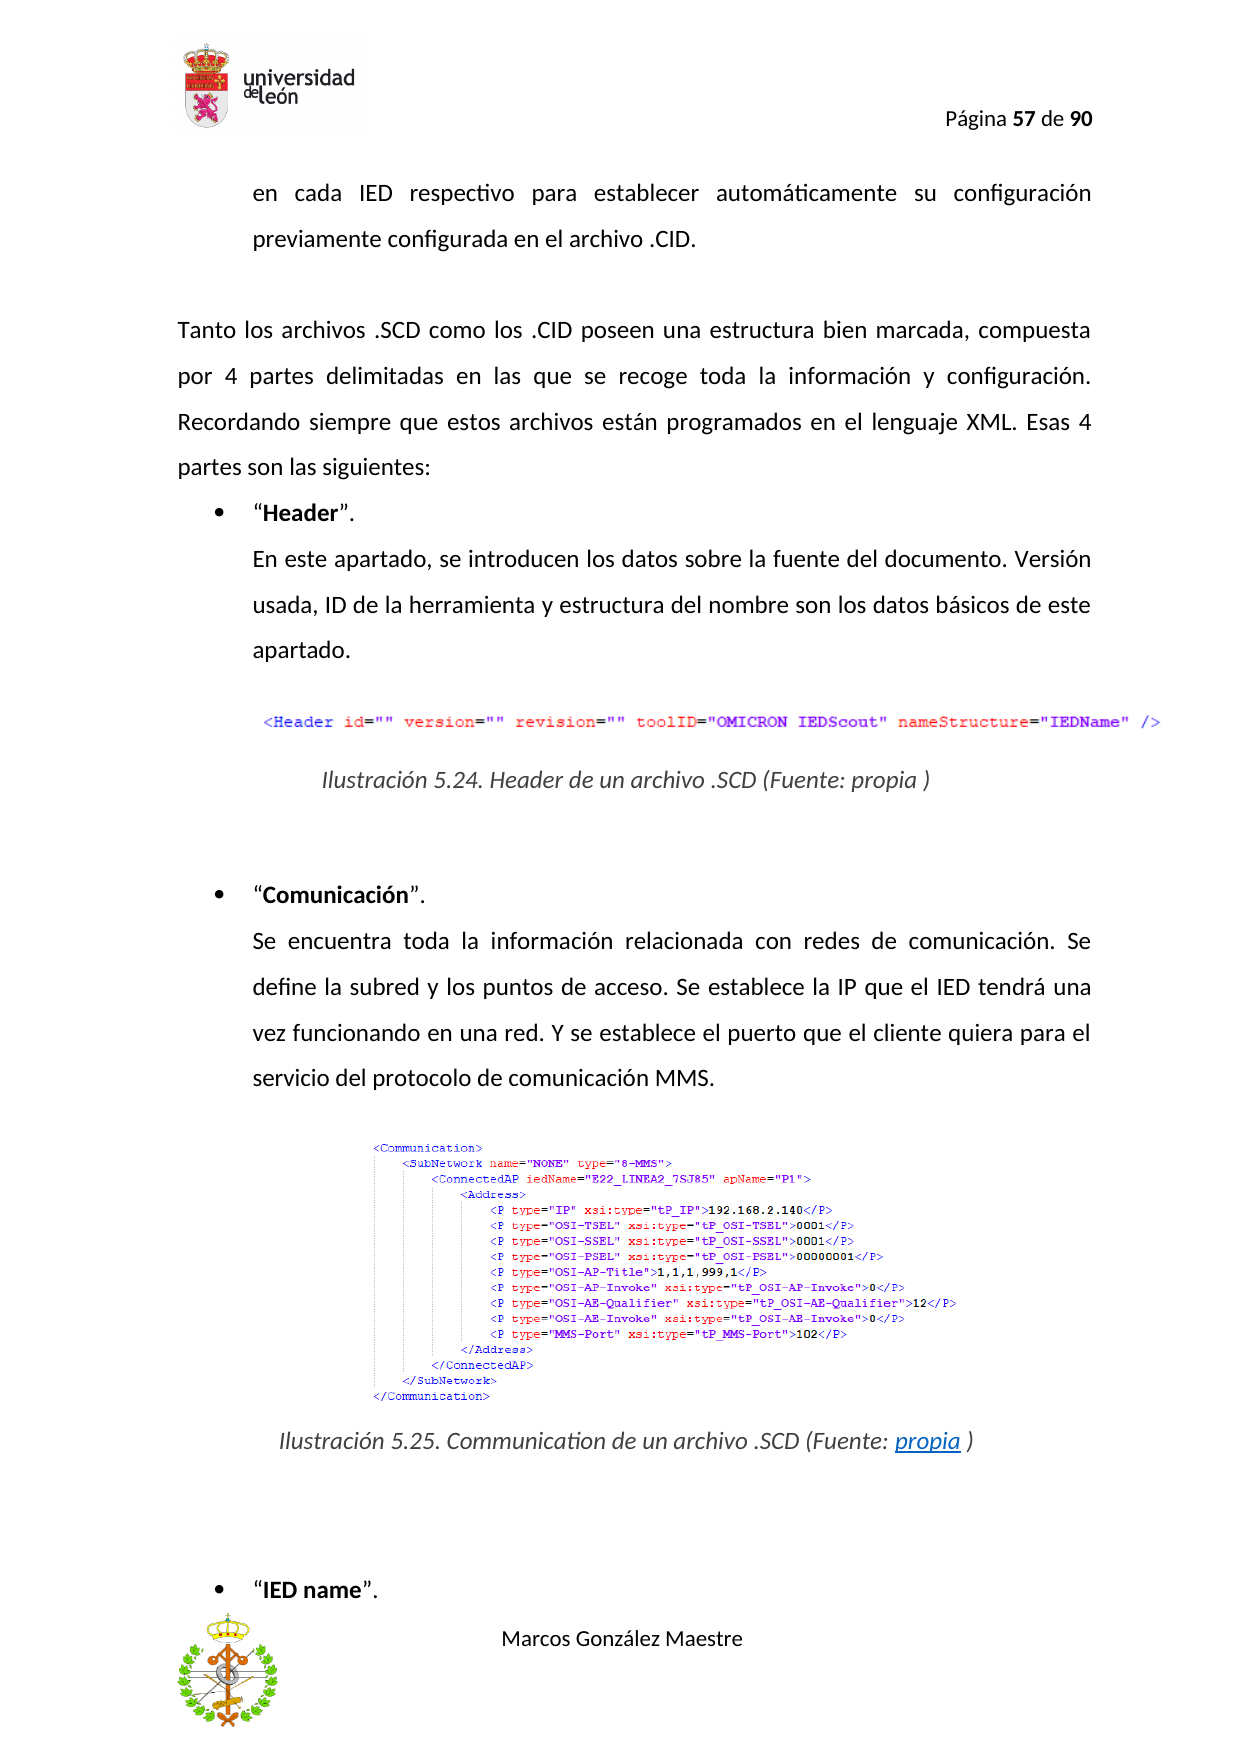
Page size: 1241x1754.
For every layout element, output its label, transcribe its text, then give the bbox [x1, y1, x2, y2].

list Se encuentra toda la información relacionada con redes de comunicación. Se define la subred y los puntos de acceso. Se establece la IP que el IED tendrá una vez funcionando en una red. Y se establece el puerto que el cliente quiera para el servicio del protocolo de comunicación MMS. [252, 925, 1092, 1093]
text Ilustración 5.25. Communication de un archivo .SCD (Fuente: propia ) [252, 1425, 1002, 1456]
list “Header”. [215, 497, 1092, 528]
list “Comunicación”. [215, 879, 1092, 910]
picture [172, 32, 365, 138]
list Tanto los archivos .SCD como los .CID poseen una estructura bien marcada, compuesta por 4 partes delimitadas en las que se recoge toda la información y configuración. Recordando siempre que estos archivos están programados en el lenguaje XML. Esas 4 partes son las siguientes: [177, 314, 1092, 482]
picture [368, 1141, 976, 1403]
picture [177, 1613, 278, 1727]
picture [252, 713, 1168, 736]
list En este apartado, se introducen los datos sobre la fuente del documento. Versión usada, ID de la herramienta y estructura del nombre son los datos básicos de este apartado. [252, 543, 1092, 665]
text Ilustración 5.24. Header de un archivo .SCD (Fuente: propia ) [252, 764, 1002, 795]
list “IED name”. [215, 1574, 1092, 1604]
